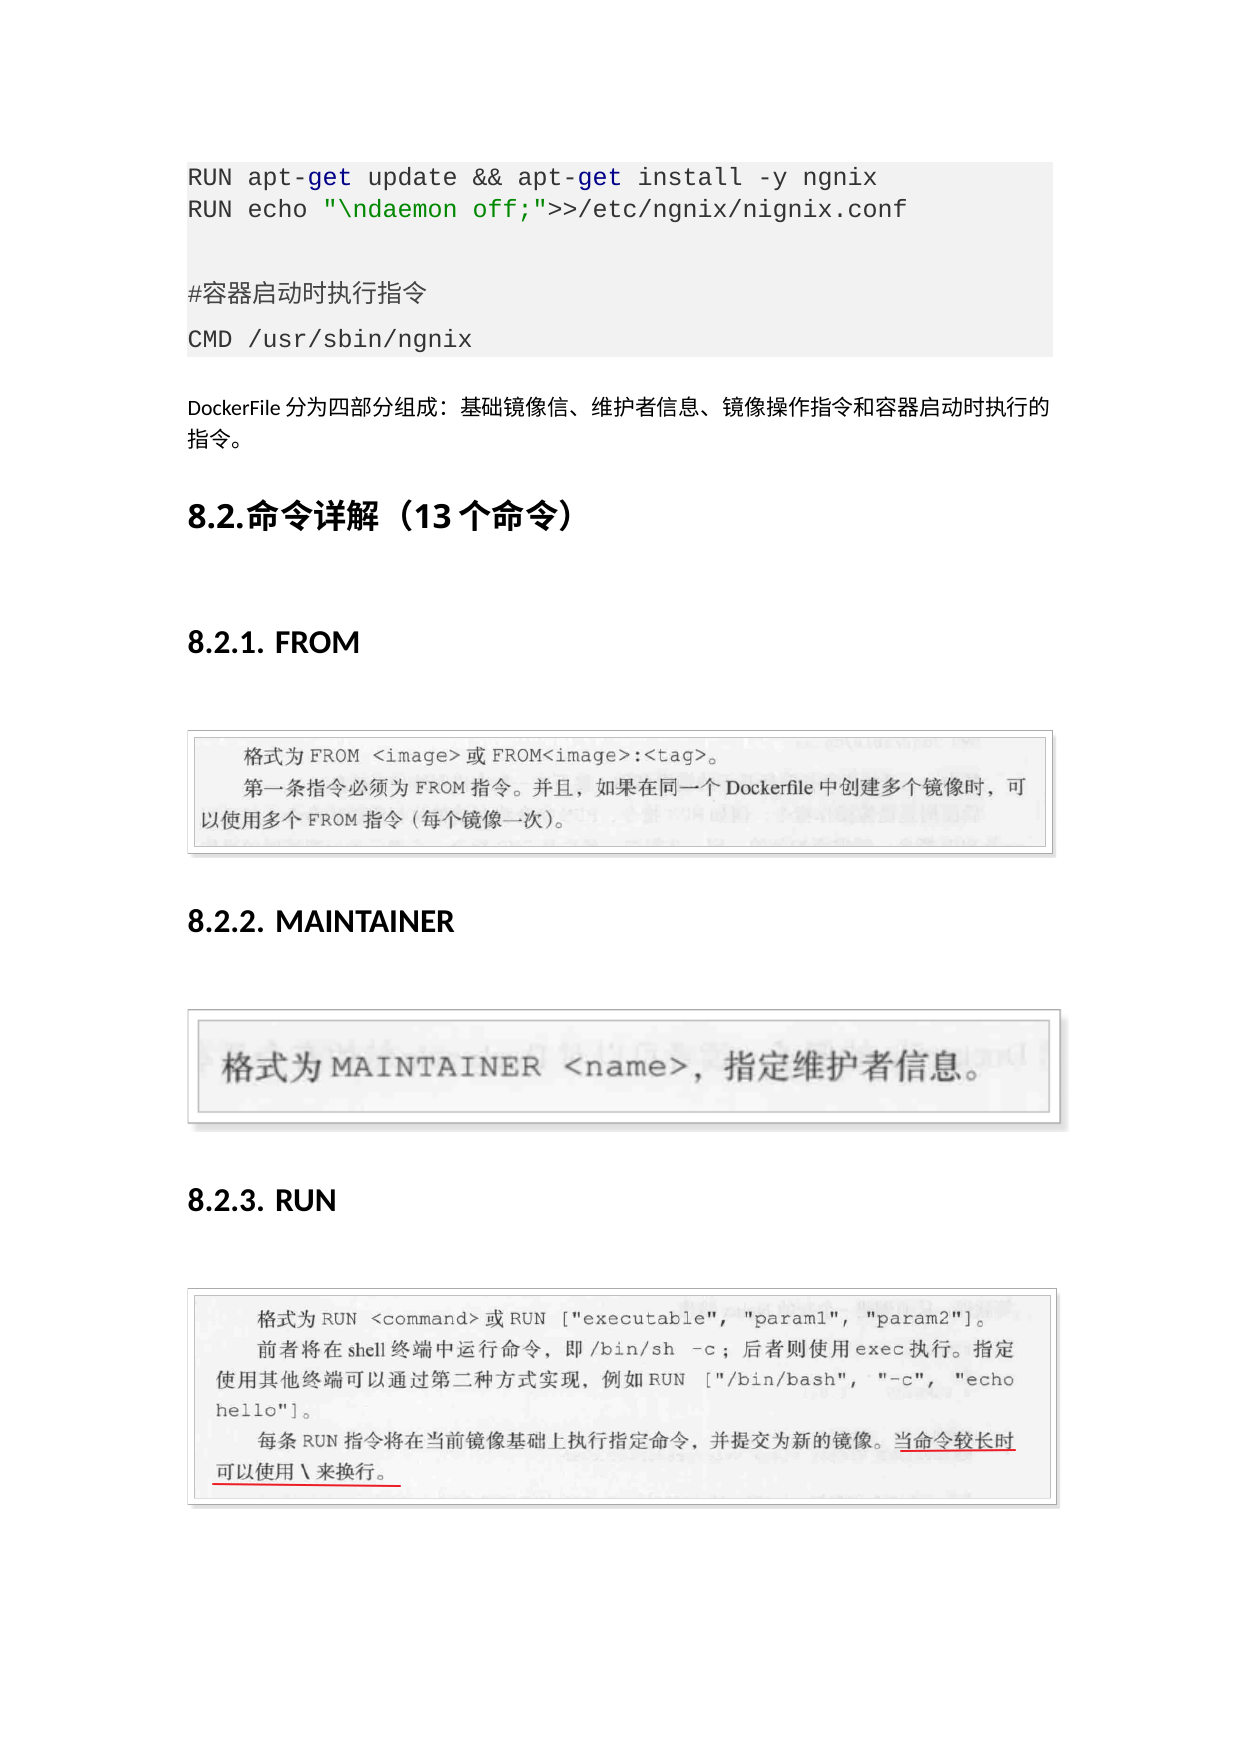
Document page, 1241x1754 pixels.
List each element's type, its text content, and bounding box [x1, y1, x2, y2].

subtitle FROM [187, 609, 1053, 674]
subtitle RUN [187, 1167, 1053, 1232]
subtitle MAINTAINER [187, 888, 1053, 953]
text CMD /usr/sbin/ngnix [187, 324, 1053, 357]
text RUN apt-get update && apt-get install -y ngnix [187, 162, 1053, 194]
text DockerFile分为四部分组成：基础镜像信、维护者信息、镜像操作指令和容器启动时执行的指令。 [187, 389, 1053, 454]
picture [187, 730, 1057, 858]
text #容器启动时执行指令 [187, 259, 1053, 324]
picture [187, 1009, 1069, 1132]
text RUN echo "\ndaemon off;">>/etc/ngnix/nignix.conf [187, 194, 1053, 227]
subtitle 命令详解（13个命令） [187, 482, 1053, 547]
picture [187, 1288, 1061, 1509]
